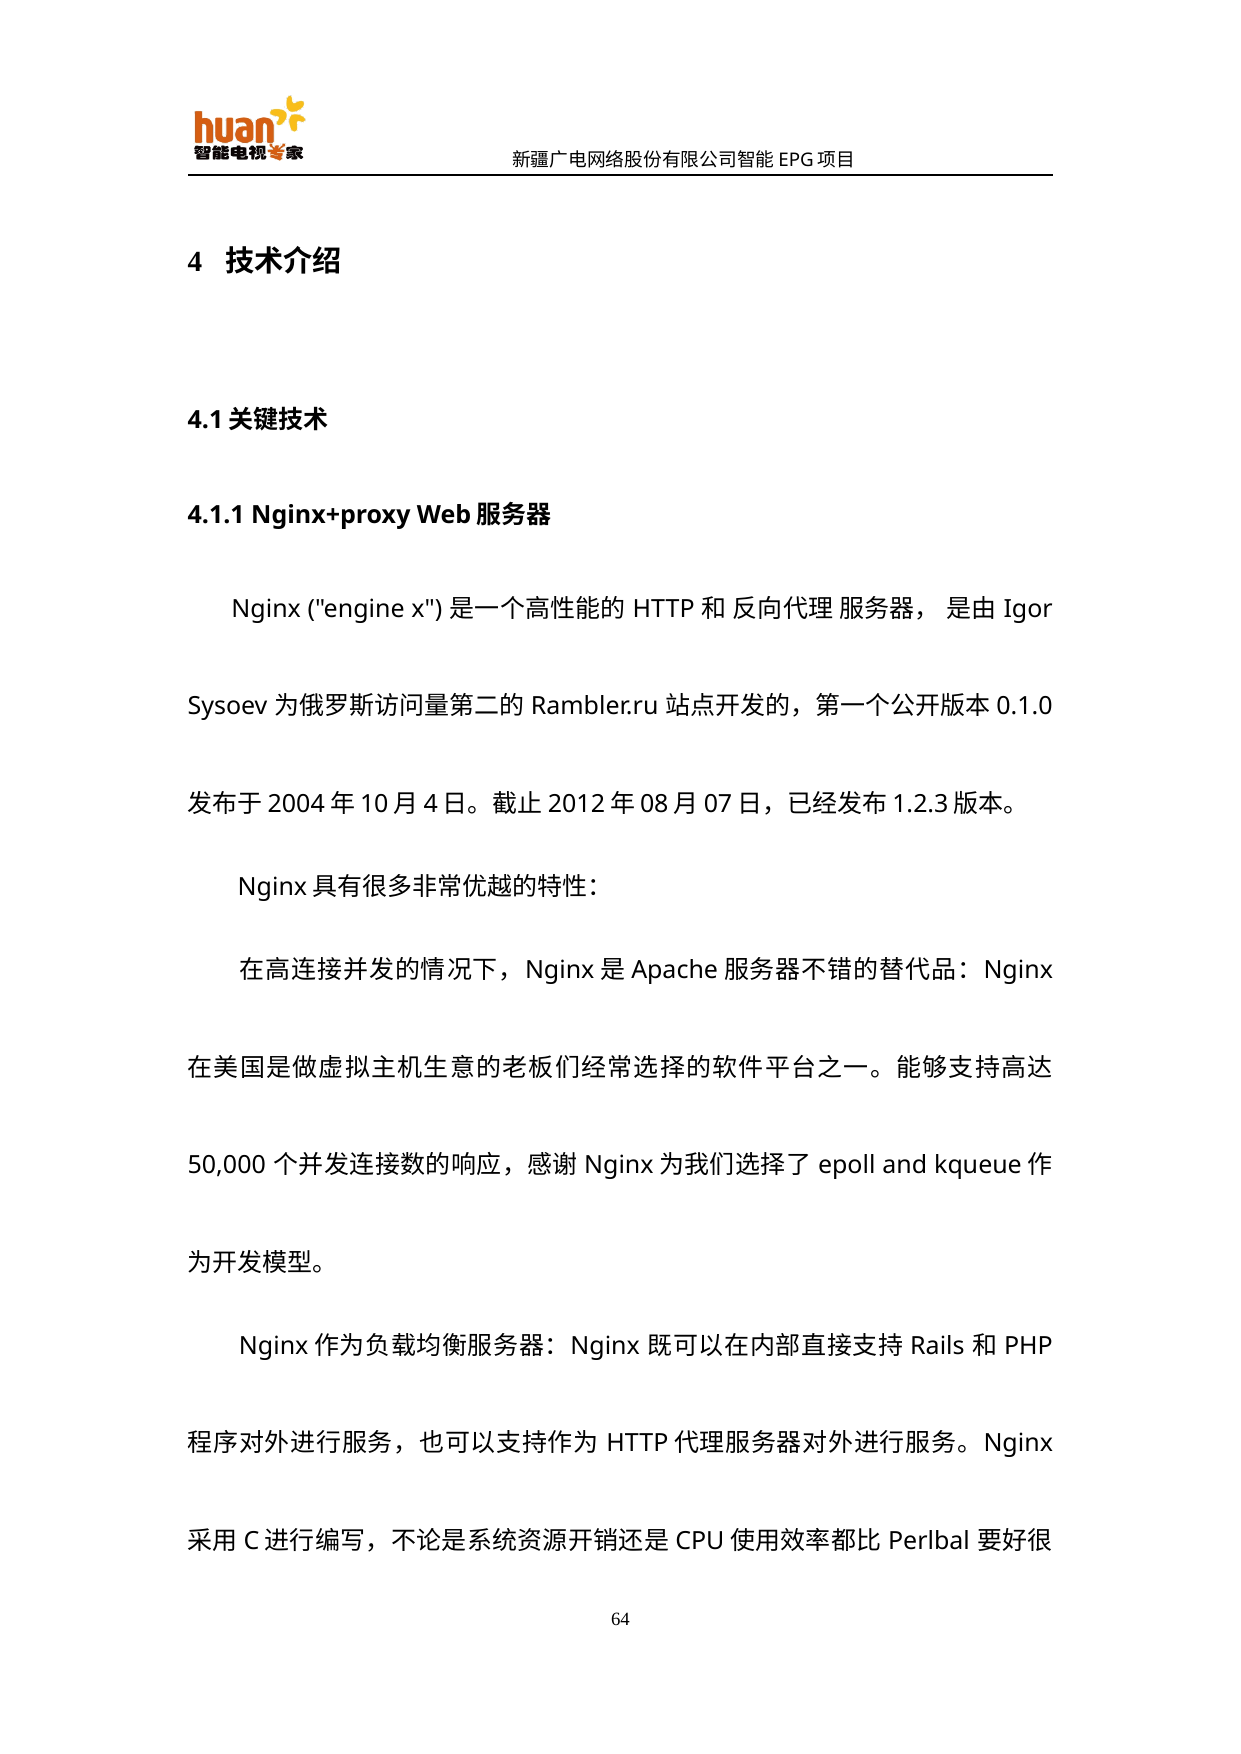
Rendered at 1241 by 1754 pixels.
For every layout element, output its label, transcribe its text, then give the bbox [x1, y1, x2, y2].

text 在高连接并发的情况下，Nginx是Apache服务器不错的替代品：Nginx在美国是做虚拟主机生意的老板们经常选择的软件平台之一。能够支持高达 50,000 个并发连接数的响应，感谢Nginx为我们选择了 epoll and kqueue作为开发模型。 [187, 935, 1053, 1293]
text Nginx ("engine x") 是一个高性能的 HTTP 和 反向代理 服务器， 是由 Igor Sysoev 为俄罗斯访问量第二的 Rambler.ru 站点开发的，第一个公开版本0.1.0发布于2004年10月4日。截止2012年08月07日，已经发布1.2.3版本。 [187, 574, 1053, 834]
subtitle 4.1.1 Nginx+proxy Web服务器 [187, 480, 1053, 545]
picture [187, 88, 313, 167]
text Nginx具有很多非常优越的特性： [187, 852, 1053, 917]
text Nginx作为负载均衡服务器：Nginx 既可以在内部直接支持 Rails 和 PHP 程序对外进行服务，也可以支持作为 HTTP代理服务器对外进行服务。Nginx采用C进行编写，不论是系统资源开销还是CPU使用效率都比 Perlbal 要好很多。 [187, 1311, 1053, 1571]
subtitle 4.1关键技术 [187, 386, 1053, 451]
subtitle 技术介绍 [187, 227, 1053, 292]
